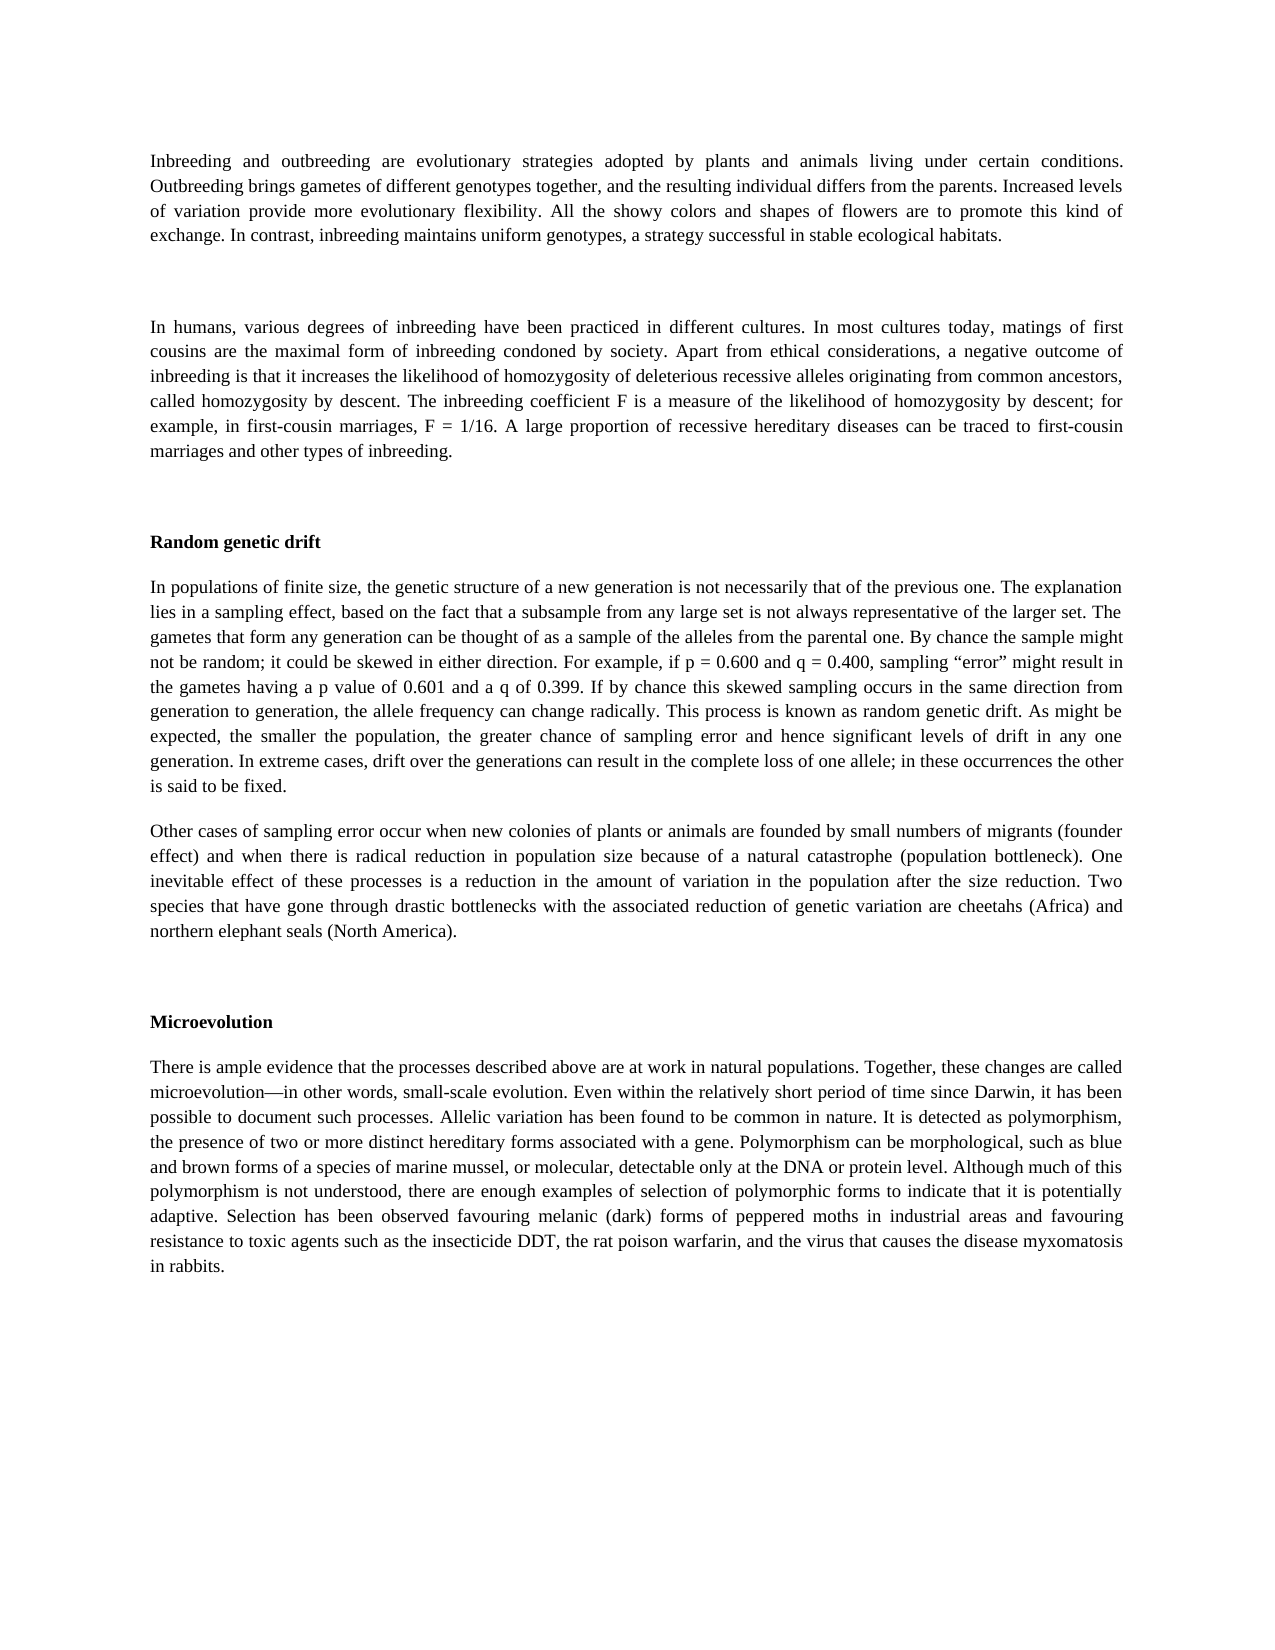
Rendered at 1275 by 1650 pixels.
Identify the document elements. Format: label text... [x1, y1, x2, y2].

text Other cases of sampling error occur when new colonies of plants or animals are founded by small numbers of migrants (founder effect) and when there is radical reduction in population size because of a natural catastrophe (population bottleneck). One inevitable effect of these processes is a reduction in the amount of variation in the population after the size reduction. Two species that have gone through drastic bottlenecks with the associated reduction of genetic variation are cheetahs (Africa) and northern elephant seals (North America). [150, 820, 1125, 941]
text There is ample evidence that the processes described above are at work in natural populations. Together, these changes are called microevolution—in other words, small-scale evolution. Even within the relatively short period of time since Darwin, it has been possible to document such processes. Allelic variation has been found to be common in nature. It is detected as polymorphism, the presence of two or more distinct hereditary forms associated with a gene. Polymorphism can be morphological, such as blue and brown forms of a species of marine mussel, or molecular, detectable only at the DNA or protein level. Although much of this polymorphism is not understood, there are enough examples of selection of polymorphic forms to indicate that it is potentially adaptive. Selection has been observed favouring melanic (dark) forms of peppered moths in industrial areas and favouring resistance to toxic agents such as the insecticide DDT, the rat poison warfarin, and the virus that causes the disease myxomatosis in rabbits. [150, 1056, 1125, 1276]
text Inbreeding and outbreeding are evolutionary strategies adopted by plants and animals living under certain conditions. Outbreeding brings gametes of different genotypes together, and the resulting individual differs from the parents. Increased levels of variation provide more evolutionary flexibility. All the showy colors and shapes of flowers are to promote this kind of exchange. In contrast, inbreeding maintains uniform genotypes, a strategy successful in stable ecological habitats. [150, 150, 1125, 246]
text In humans, various degrees of inbreeding have been practiced in different cultures. In most cultures today, matings of first cousins are the maximal form of inbreeding condoned by society. Apart from ethical considerations, a negative outcome of inbreeding is that it increases the likelihood of homozygosity of deleterious recessive alleles originating from common ancestors, called homozygosity by descent. The inbreeding coefficient F is a measure of the likelihood of homozygosity by descent; for example, in first-cousin marriages, F = 1/16. A large proportion of recessive hereditary diseases can be traced to first-cousin marriages and other types of inbreeding. [150, 316, 1125, 461]
text Microevolution [150, 1011, 1125, 1032]
text Random genetic drift [150, 531, 1125, 552]
text In populations of finite size, the genetic structure of a new generation is not necessarily that of the previous one. The explanation lies in a sampling effect, based on the fact that a subsample from any large set is not always representative of the larger set. The gametes that form any generation can be thought of as a sample of the alleles from the parental one. By chance the sample might not be random; it could be skewed in either direction. For example, if p = 0.600 and q = 0.400, sampling “error” might result in the gametes having a p value of 0.601 and a q of 0.399. If by chance this skewed sampling occurs in the same direction from generation to generation, the allele frequency can change radically. This process is known as random genetic drift. As might be expected, the smaller the population, the greater chance of sampling error and hence significant levels of drift in any one generation. In extreme cases, drift over the generations can result in the complete loss of one allele; in these occurrences the other is said to be fixed. [150, 576, 1125, 796]
